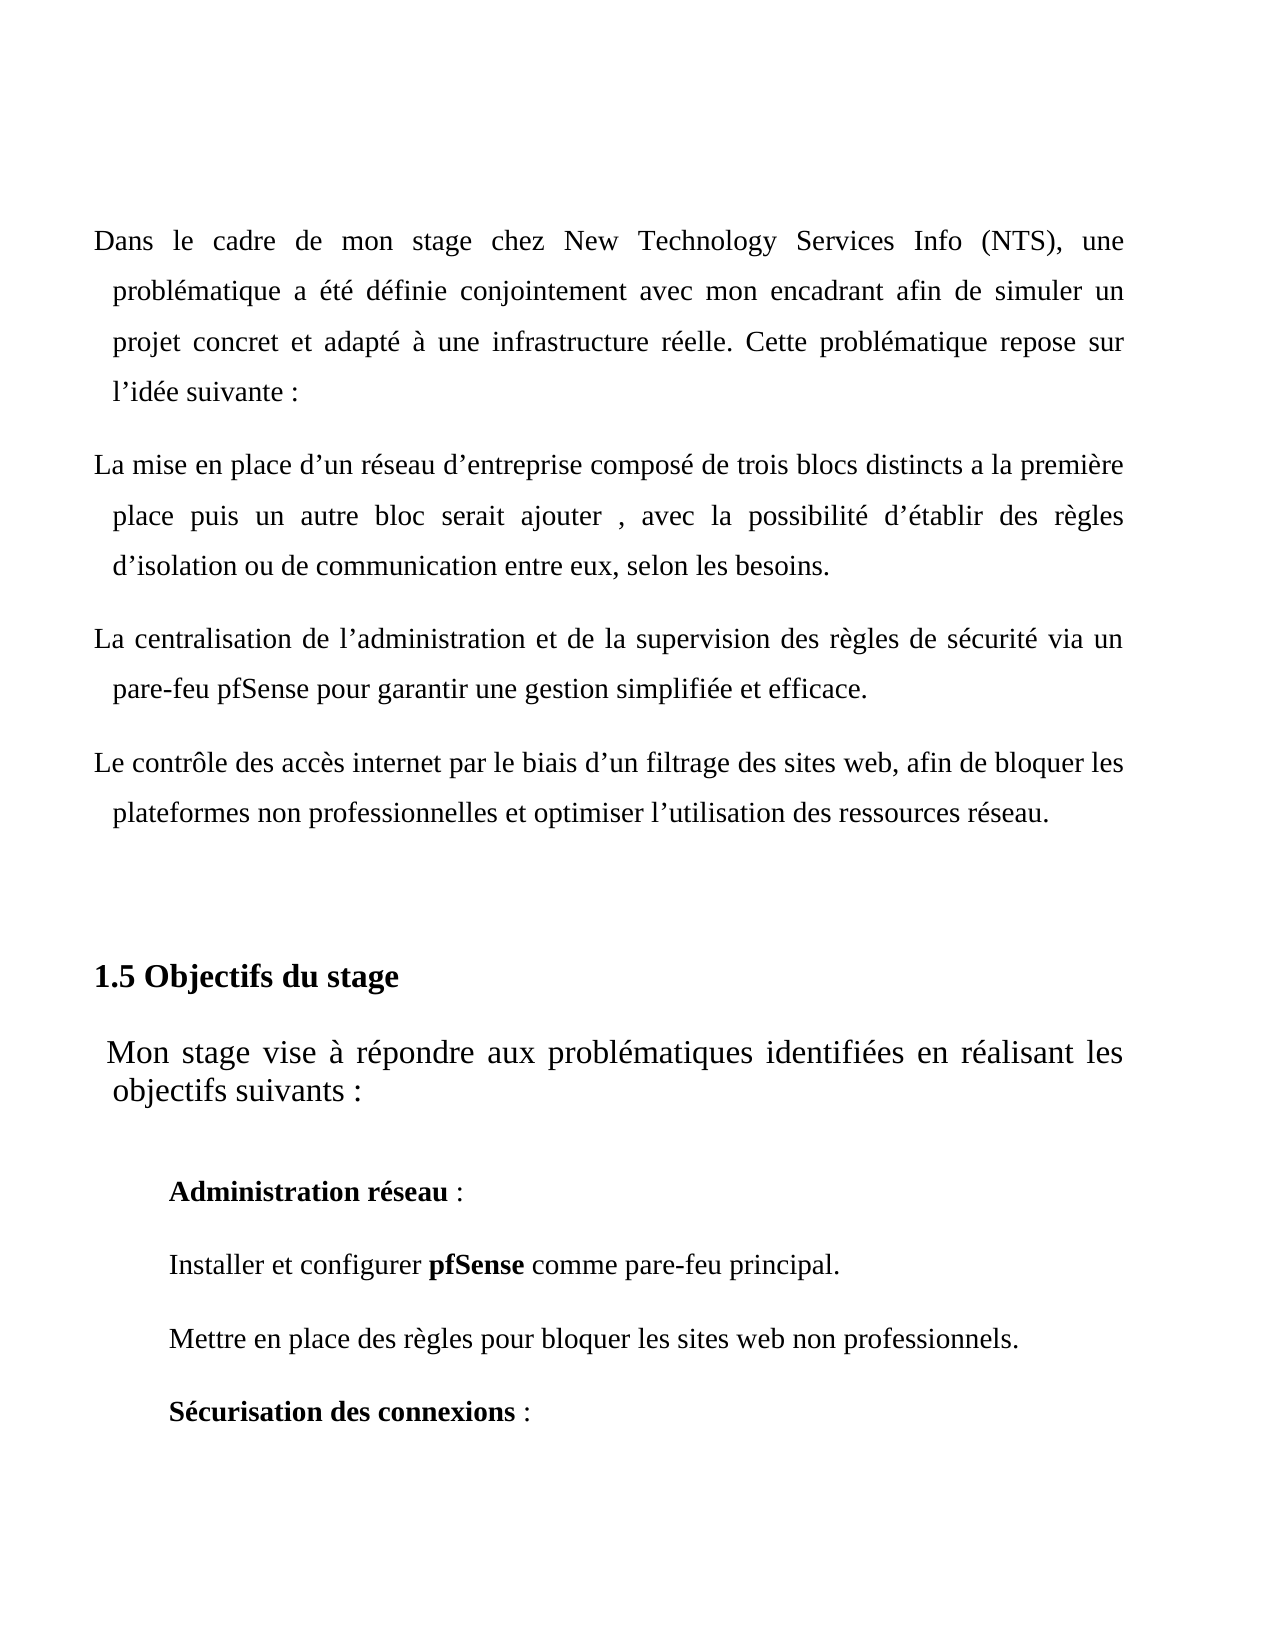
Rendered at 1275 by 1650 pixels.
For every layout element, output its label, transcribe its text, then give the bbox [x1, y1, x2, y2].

text Dans le cadre de mon stage chez New Technology Services Info (NTS), une problématique a été définie conjointement avec mon encadrant afin de simuler un projet concret et adapté à une infrastructure réelle. Cette problématique repose sur l’idée suivante : [94, 223, 1125, 408]
subtitle 1.5 Objectifs du stage [94, 956, 1125, 994]
text Administration réseau : [169, 1174, 1125, 1208]
text La mise en place d’un réseau d’entreprise composé de trois blocs distincts a la première place puis un autre bloc serait ajouter , avec la possibilité d’établir des règles d’isolation ou de communication entre eux, selon les besoins. [94, 447, 1125, 582]
text Mettre en place des règles pour bloquer les sites web non professionnels. [169, 1321, 1125, 1354]
subtitle Mon stage vise à répondre aux problématiques identifiées en réalisant les objectifs suivants : [94, 1032, 1125, 1109]
text Sécurisation des connexions : [169, 1394, 1125, 1427]
text La centralisation de l’administration et de la supervision des règles de sécurité via un pare-feu pfSense pour garantir une gestion simplifiée et efficace. [94, 621, 1125, 705]
text Installer et configurer pfSense comme pare-feu principal. [169, 1247, 1125, 1281]
text Le contrôle des accès internet par le biais d’un filtrage des sites web, afin de bloquer les plateformes non professionnelles et optimiser l’utilisation des ressources réseau. [94, 745, 1125, 829]
